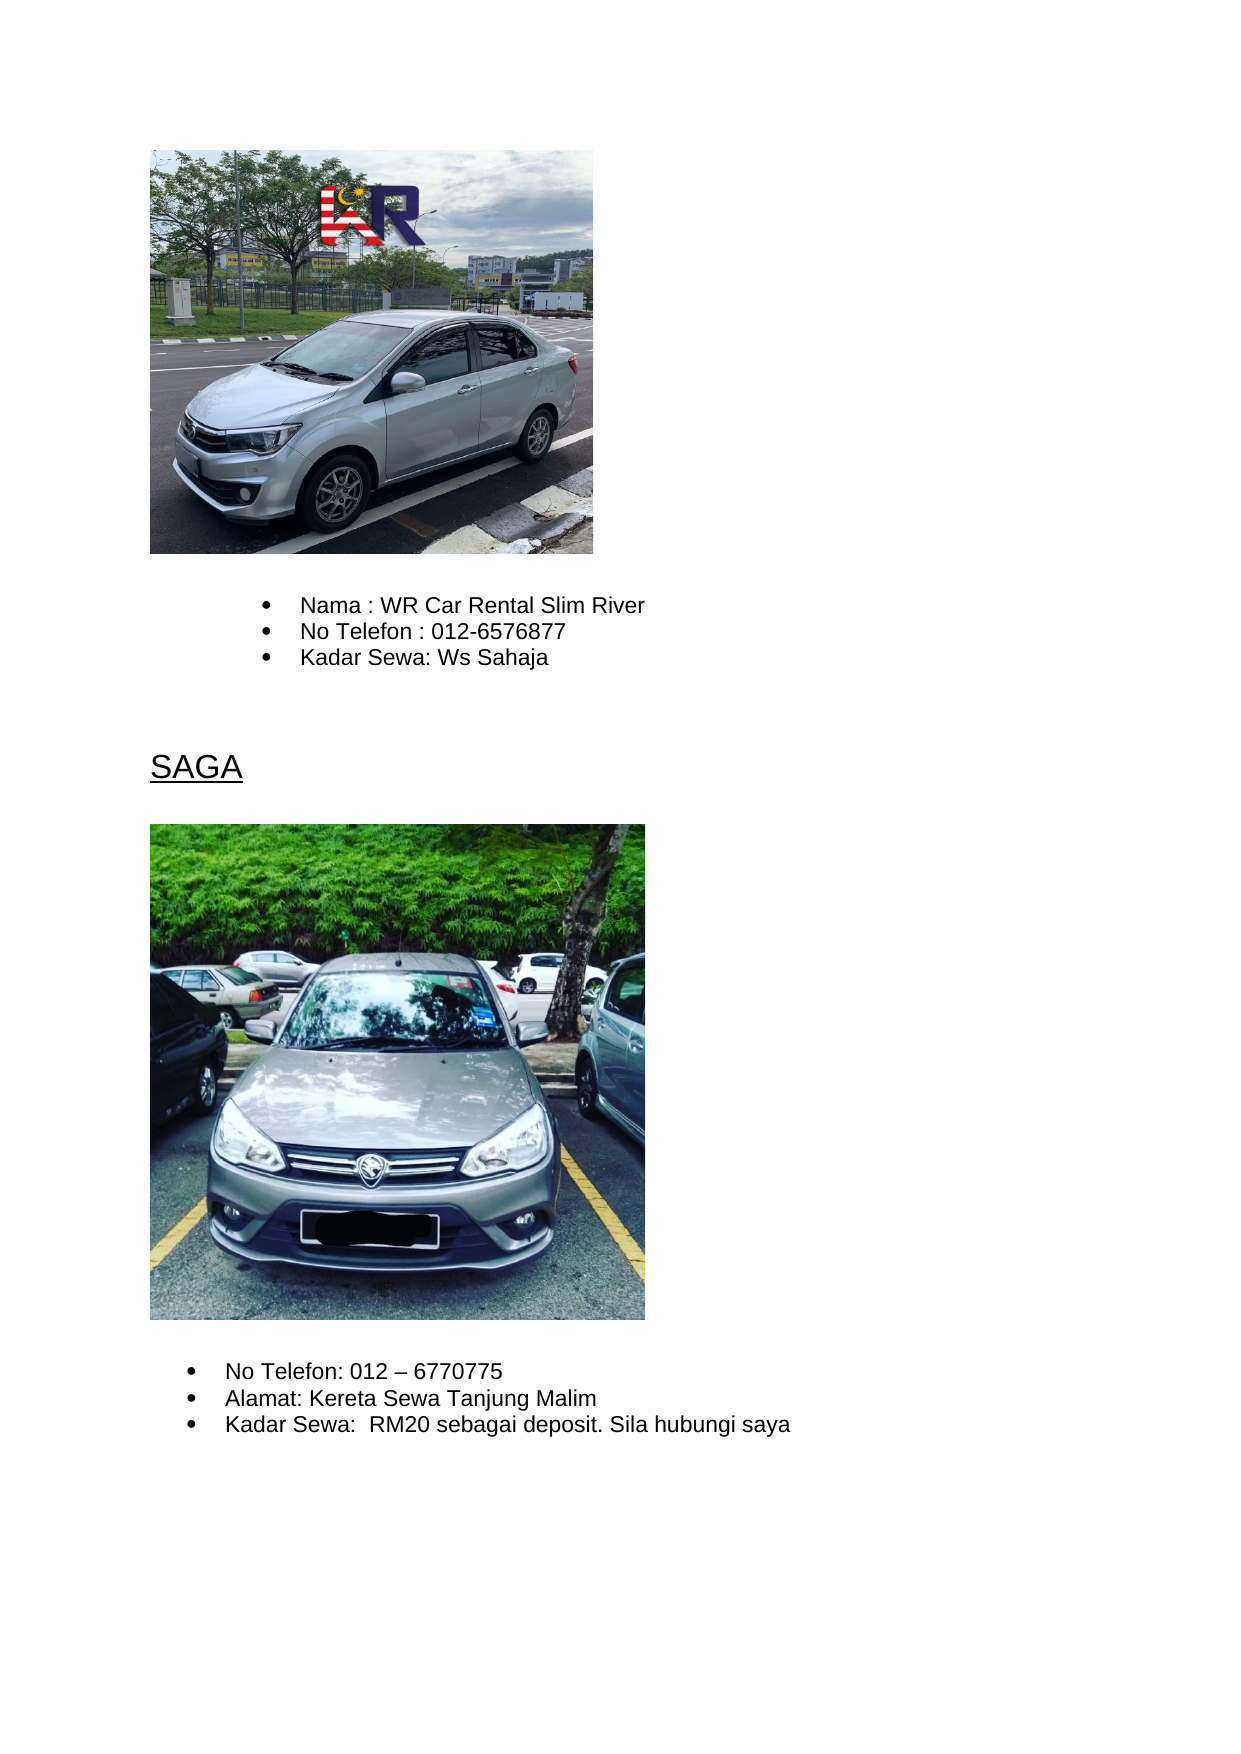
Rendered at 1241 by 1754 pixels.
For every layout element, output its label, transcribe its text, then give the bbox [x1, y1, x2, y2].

list Kadar Sewa: Ws Sahaja [262, 644, 1090, 671]
list No Telefon: 012 – 6770775 [187, 1358, 1090, 1384]
list Nama : WR Car Rental Slim River [262, 592, 1090, 618]
text SAGA [150, 747, 1090, 786]
list Alamat: Kereta Sewa Tanjung Malim [187, 1384, 1090, 1411]
picture [150, 824, 646, 1320]
list Kadar Sewa: RM20 sebagai deposit. Sila hubungi saya [187, 1411, 1090, 1437]
list No Telefon : 012-6576877 [262, 618, 1090, 644]
picture [150, 150, 594, 554]
